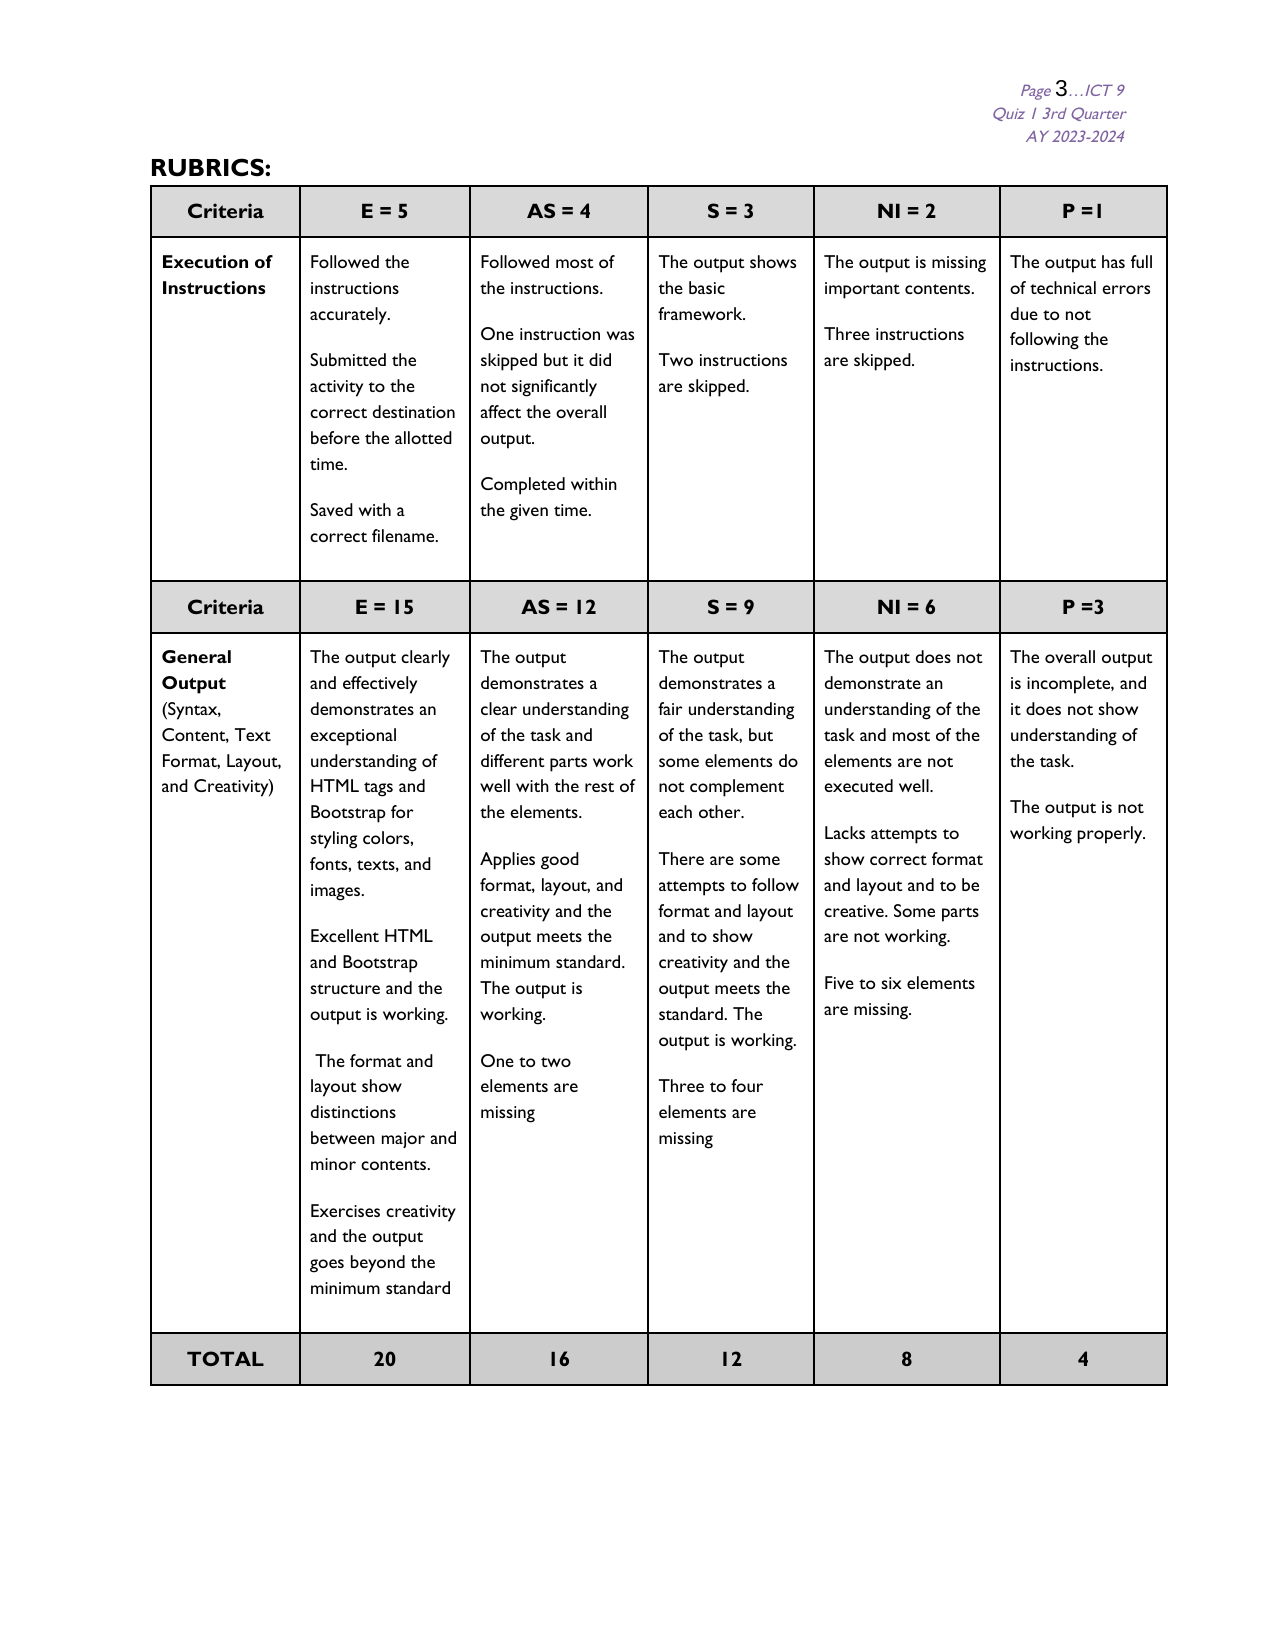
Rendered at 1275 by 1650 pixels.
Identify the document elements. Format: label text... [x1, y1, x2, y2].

table_cell 20 [301, 1334, 469, 1384]
text RUBRICS: [150, 150, 1125, 184]
table_cell The overall output is incomplete, and it does not show understanding of the task. The output is not working properly. [1001, 634, 1166, 1332]
table_header E = 5 [301, 187, 469, 236]
table_header AS = 4 [471, 187, 647, 236]
table_cell The output does not demonstrate an understanding of the task and most of the elements are not executed well. Lacks attempts to show correct format and layout and to be creative. Some parts are not working. Five to six elements are missing. [815, 634, 999, 1332]
table_cell 4 [1001, 1334, 1166, 1384]
table_cell The output clearly and effectively demonstrates an exceptional understanding of HTML tags and Bootstrap for styling colors, fonts, texts, and images. Excellent HTML and Bootstrap structure and the output is working. The format and layout show distinctions between major and minor contents. Exercises creativity and the output goes beyond the minimum standard [301, 634, 469, 1332]
table_cell The output shows the basic framework. Two instructions are skipped. [649, 238, 813, 580]
table_cell Followed the instructions accurately. Submitted the activity to the correct destination before the allotted time. Saved with a correct filename. [301, 238, 469, 580]
table_header NI = 2 [815, 187, 999, 236]
table_cell 8 [815, 1334, 999, 1384]
table_cell Execution of Instructions [152, 238, 299, 580]
table_cell P =3 [1001, 582, 1166, 632]
table_cell TOTAL [152, 1334, 299, 1384]
table_cell AS = 12 [471, 582, 647, 632]
table_cell Criteria [152, 582, 299, 632]
table_header Criteria [152, 187, 299, 236]
table_cell 12 [649, 1334, 813, 1384]
table_cell The output is missing important contents. Three instructions are skipped. [815, 238, 999, 580]
table_cell S = 9 [649, 582, 813, 632]
table_cell The output has full of technical errors due to not following the instructions. [1001, 238, 1166, 580]
table_header P =1 [1001, 187, 1166, 236]
table_cell The output demonstrates a fair understanding of the task, but some elements do not complement each other. There are some attempts to follow format and layout and to show creativity and the output meets the standard. The output is working. Three to four elements are missing [649, 634, 813, 1332]
table_cell E = 15 [301, 582, 469, 632]
table_cell NI = 6 [815, 582, 999, 632]
table_cell General Output (Syntax, Content, Text Format, Layout, and Creativity) [152, 634, 299, 1332]
table_cell The output demonstrates a clear understanding of the task and different parts work well with the rest of the elements. Applies good format, layout, and creativity and the output meets the minimum standard. The output is working. One to two elements are missing [471, 634, 647, 1332]
table_cell Followed most of the instructions. One instruction was skipped but it did not significantly affect the overall output. Completed within the given time. [471, 238, 647, 580]
table_header S = 3 [649, 187, 813, 236]
table_cell 16 [471, 1334, 647, 1384]
